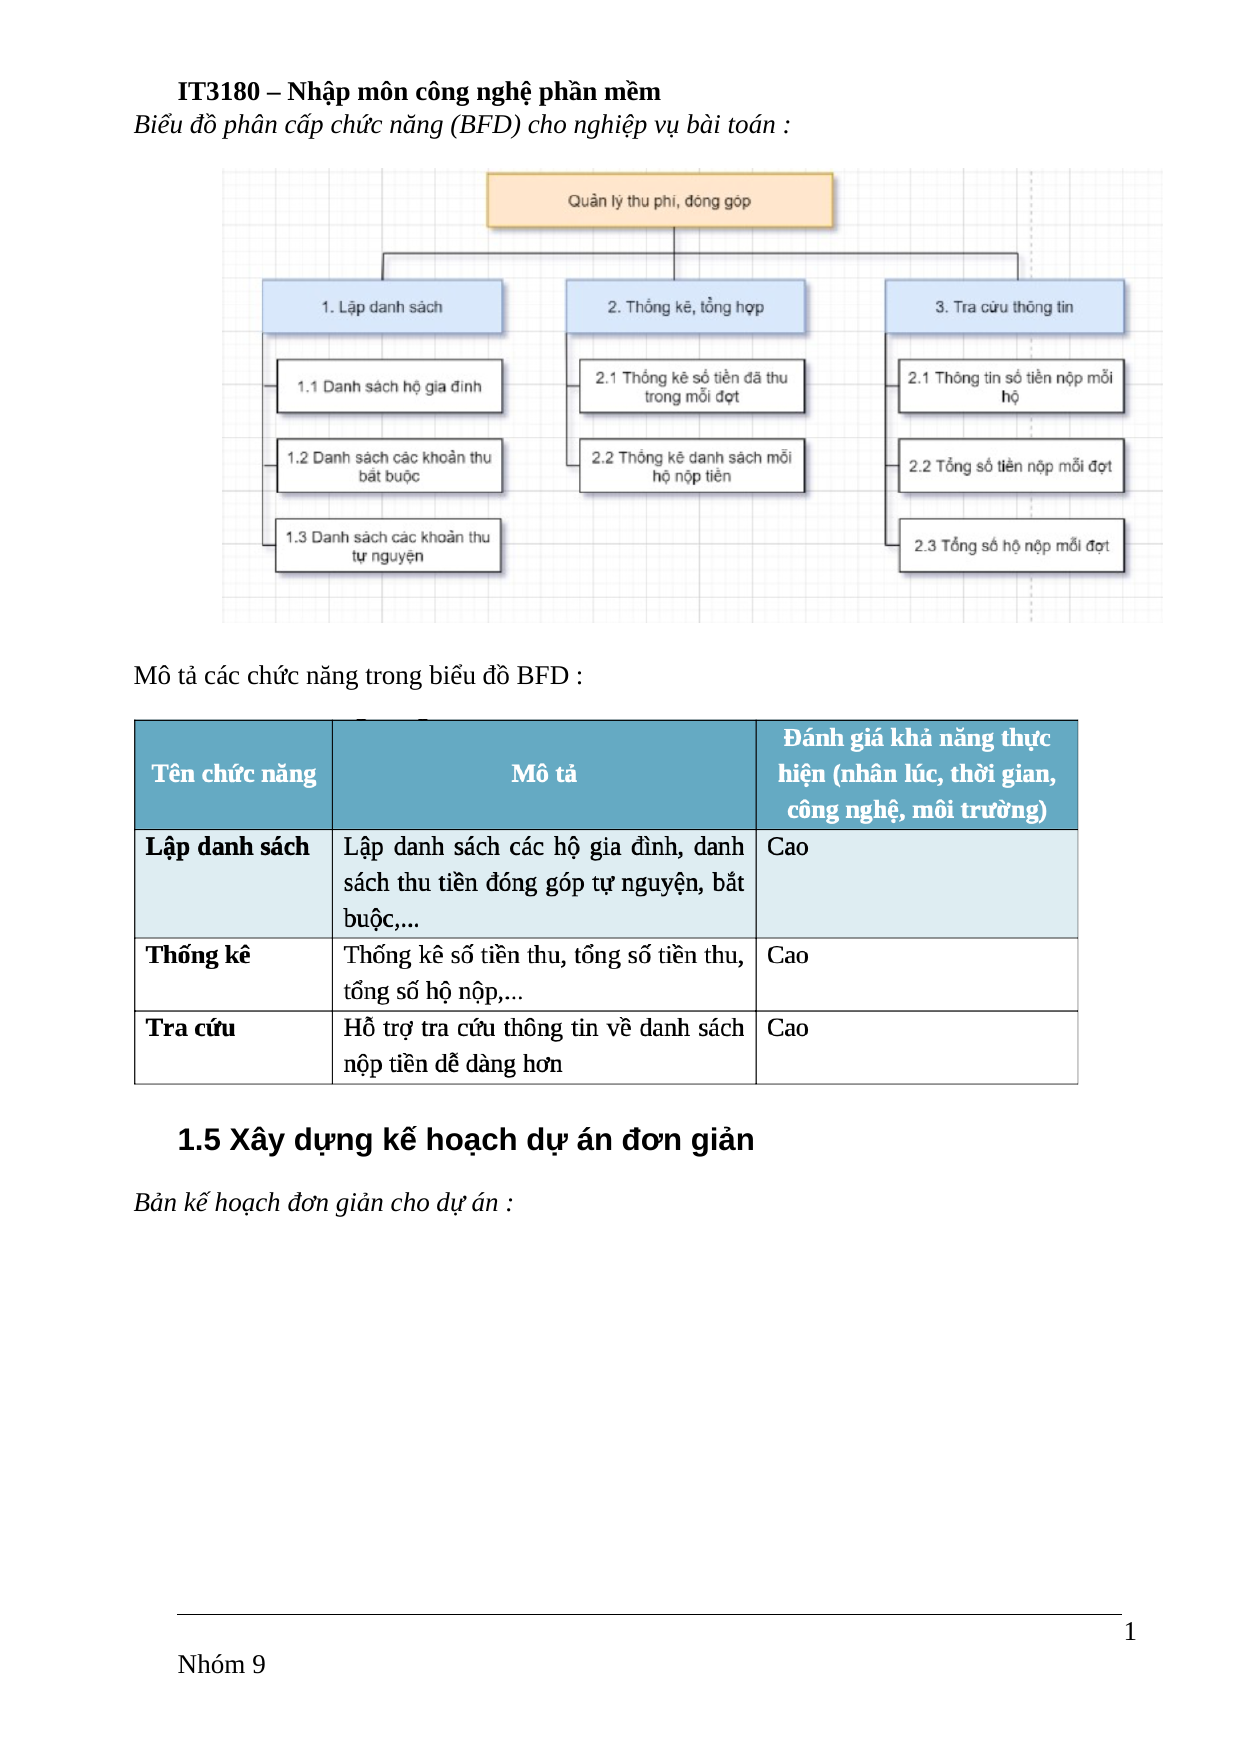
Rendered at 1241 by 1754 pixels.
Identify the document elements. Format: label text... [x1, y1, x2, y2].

picture [133, 719, 1079, 1085]
text Bản kế hoạch đơn giản cho dự án : [133, 1187, 1215, 1218]
picture [220, 168, 1166, 625]
text Mô tả các chức năng trong biểu đồ BFD : [133, 659, 1215, 690]
text Biểu đồ phân cấp chức năng (BFD) cho nghiệp vụ bài toán : [133, 108, 1215, 139]
subtitle 1.5 Xây dựng kế hoạch dự án đơn giản [177, 1121, 1215, 1157]
